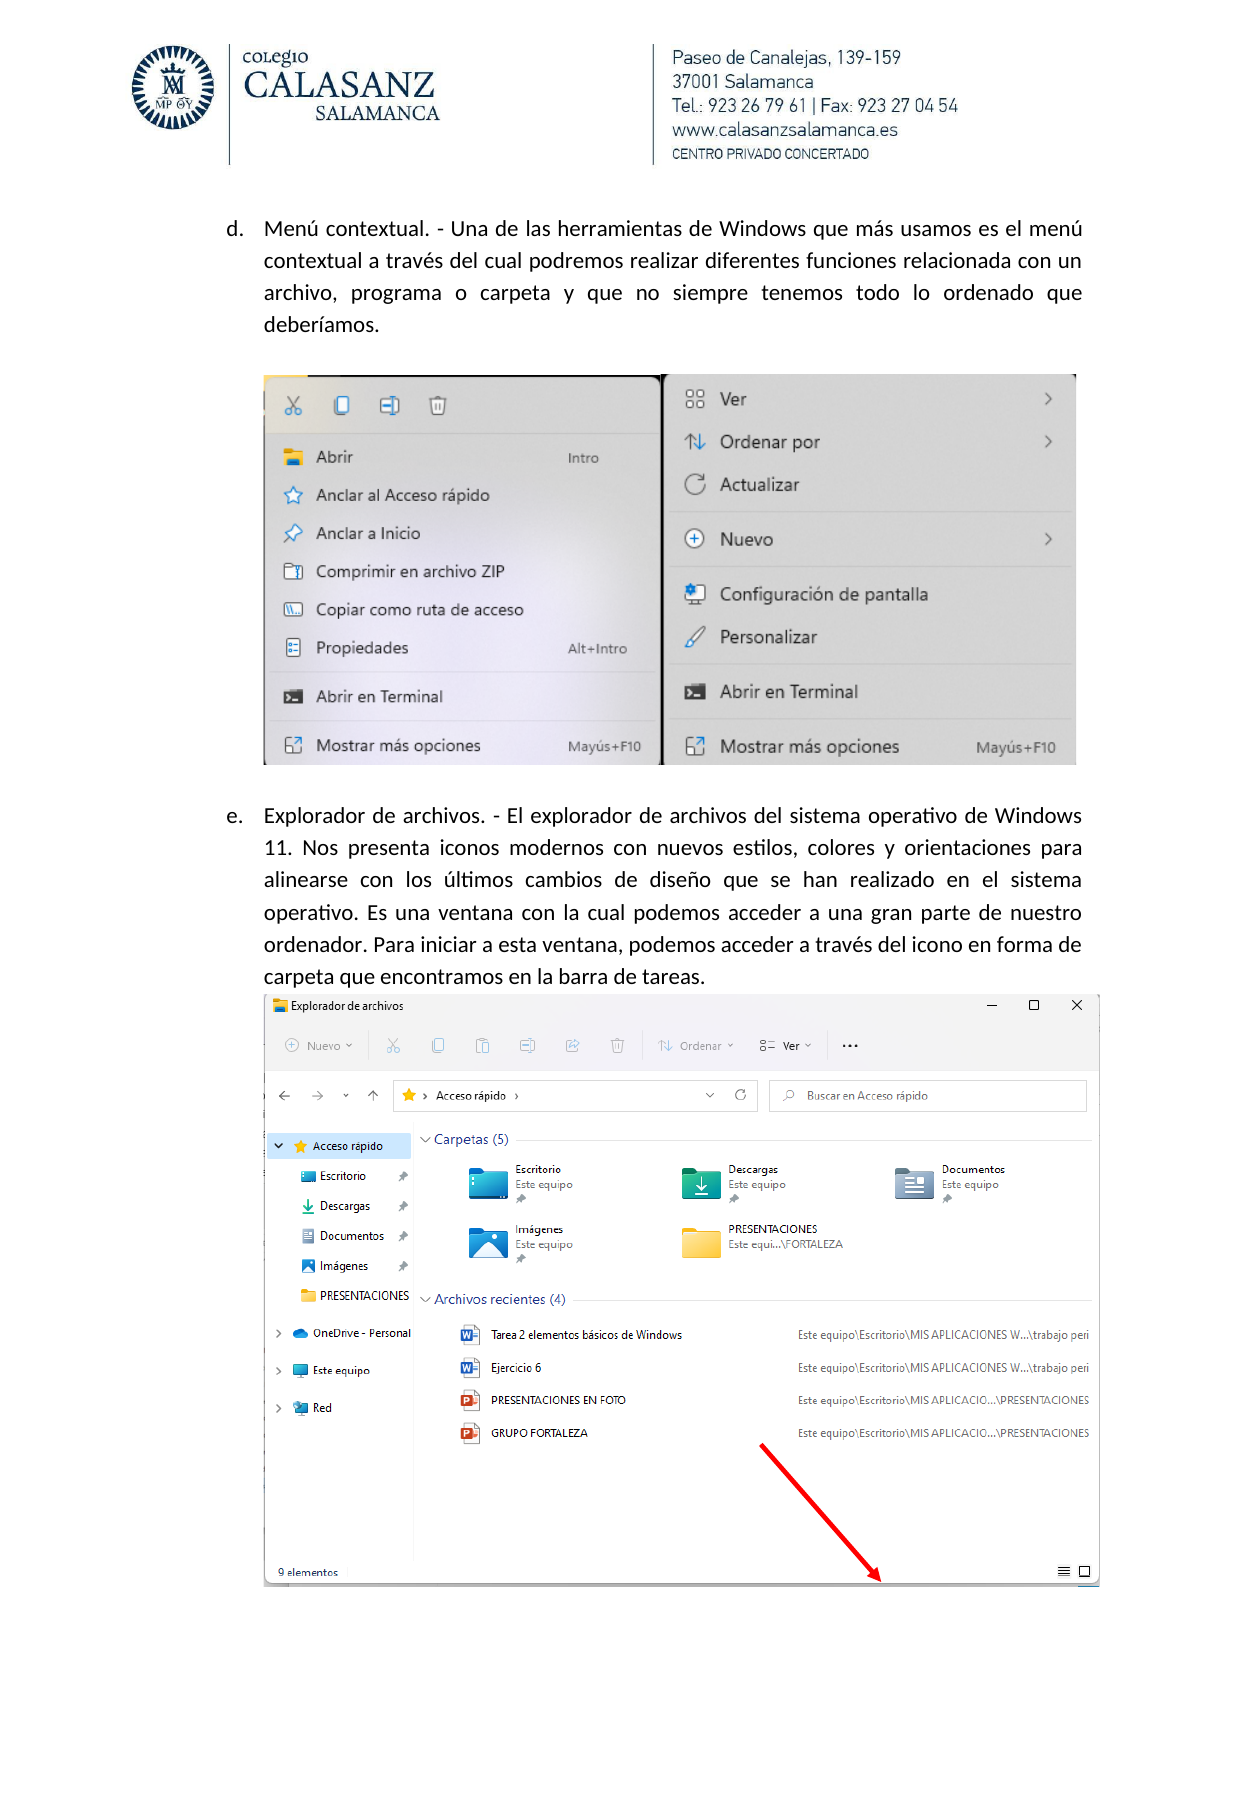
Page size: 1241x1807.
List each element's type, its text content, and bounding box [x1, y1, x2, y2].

list Menú contextual. - Una de las herramientas de Windows que más usamos es el menú contextual a través del cual podremos realizar diferentes funciones relacionada con un archivo, programa o carpeta y que no siempre tenemos todo lo ordenado que deberíamos. [226, 214, 1084, 338]
list Explorador de archivos. - El explorador de archivos del sistema operativo de Windows 11. Nos presenta iconos modernos con nuevos estilos, colores y orientaciones para alinearse con los últimos cambios de diseño que se han realizado en el sistema operativo. Es una ventana con la cual podemos acceder a una gran parte de nuestro ordenador. Para iniciar a esta ventana, podemos acceder a través del icono en forma de carpeta que encontramos en la barra de tareas. [226, 801, 1084, 990]
picture [263, 374, 1077, 765]
picture [87, 44, 1030, 176]
picture [263, 994, 1100, 1587]
